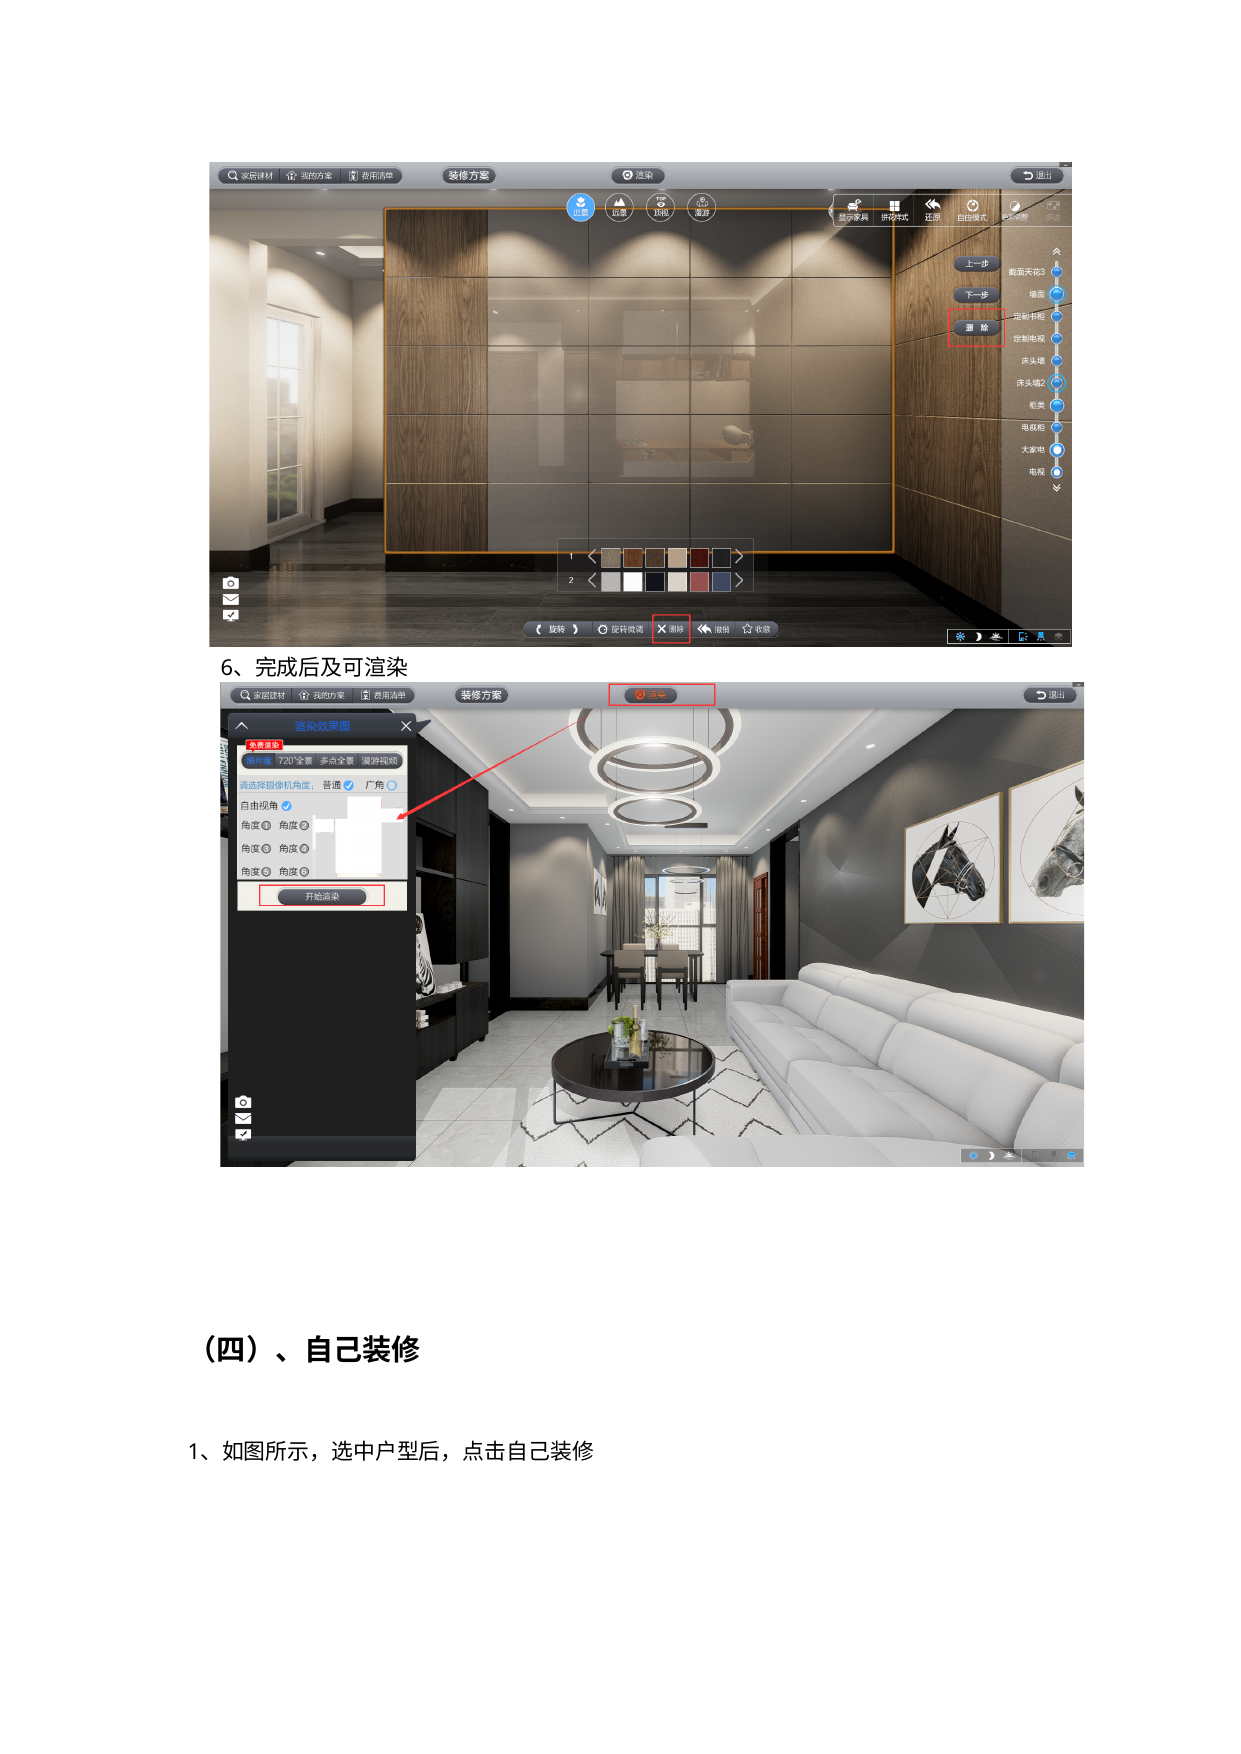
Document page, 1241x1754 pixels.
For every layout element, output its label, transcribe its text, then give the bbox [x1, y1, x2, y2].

subtitle 、自己装修 [187, 1316, 1053, 1381]
list 如图所示，选中户型后，点击自己装修 [187, 1434, 1053, 1467]
picture [220, 682, 1085, 1167]
picture [209, 162, 1072, 647]
list 6、完成后及可渲染 [220, 649, 1053, 682]
